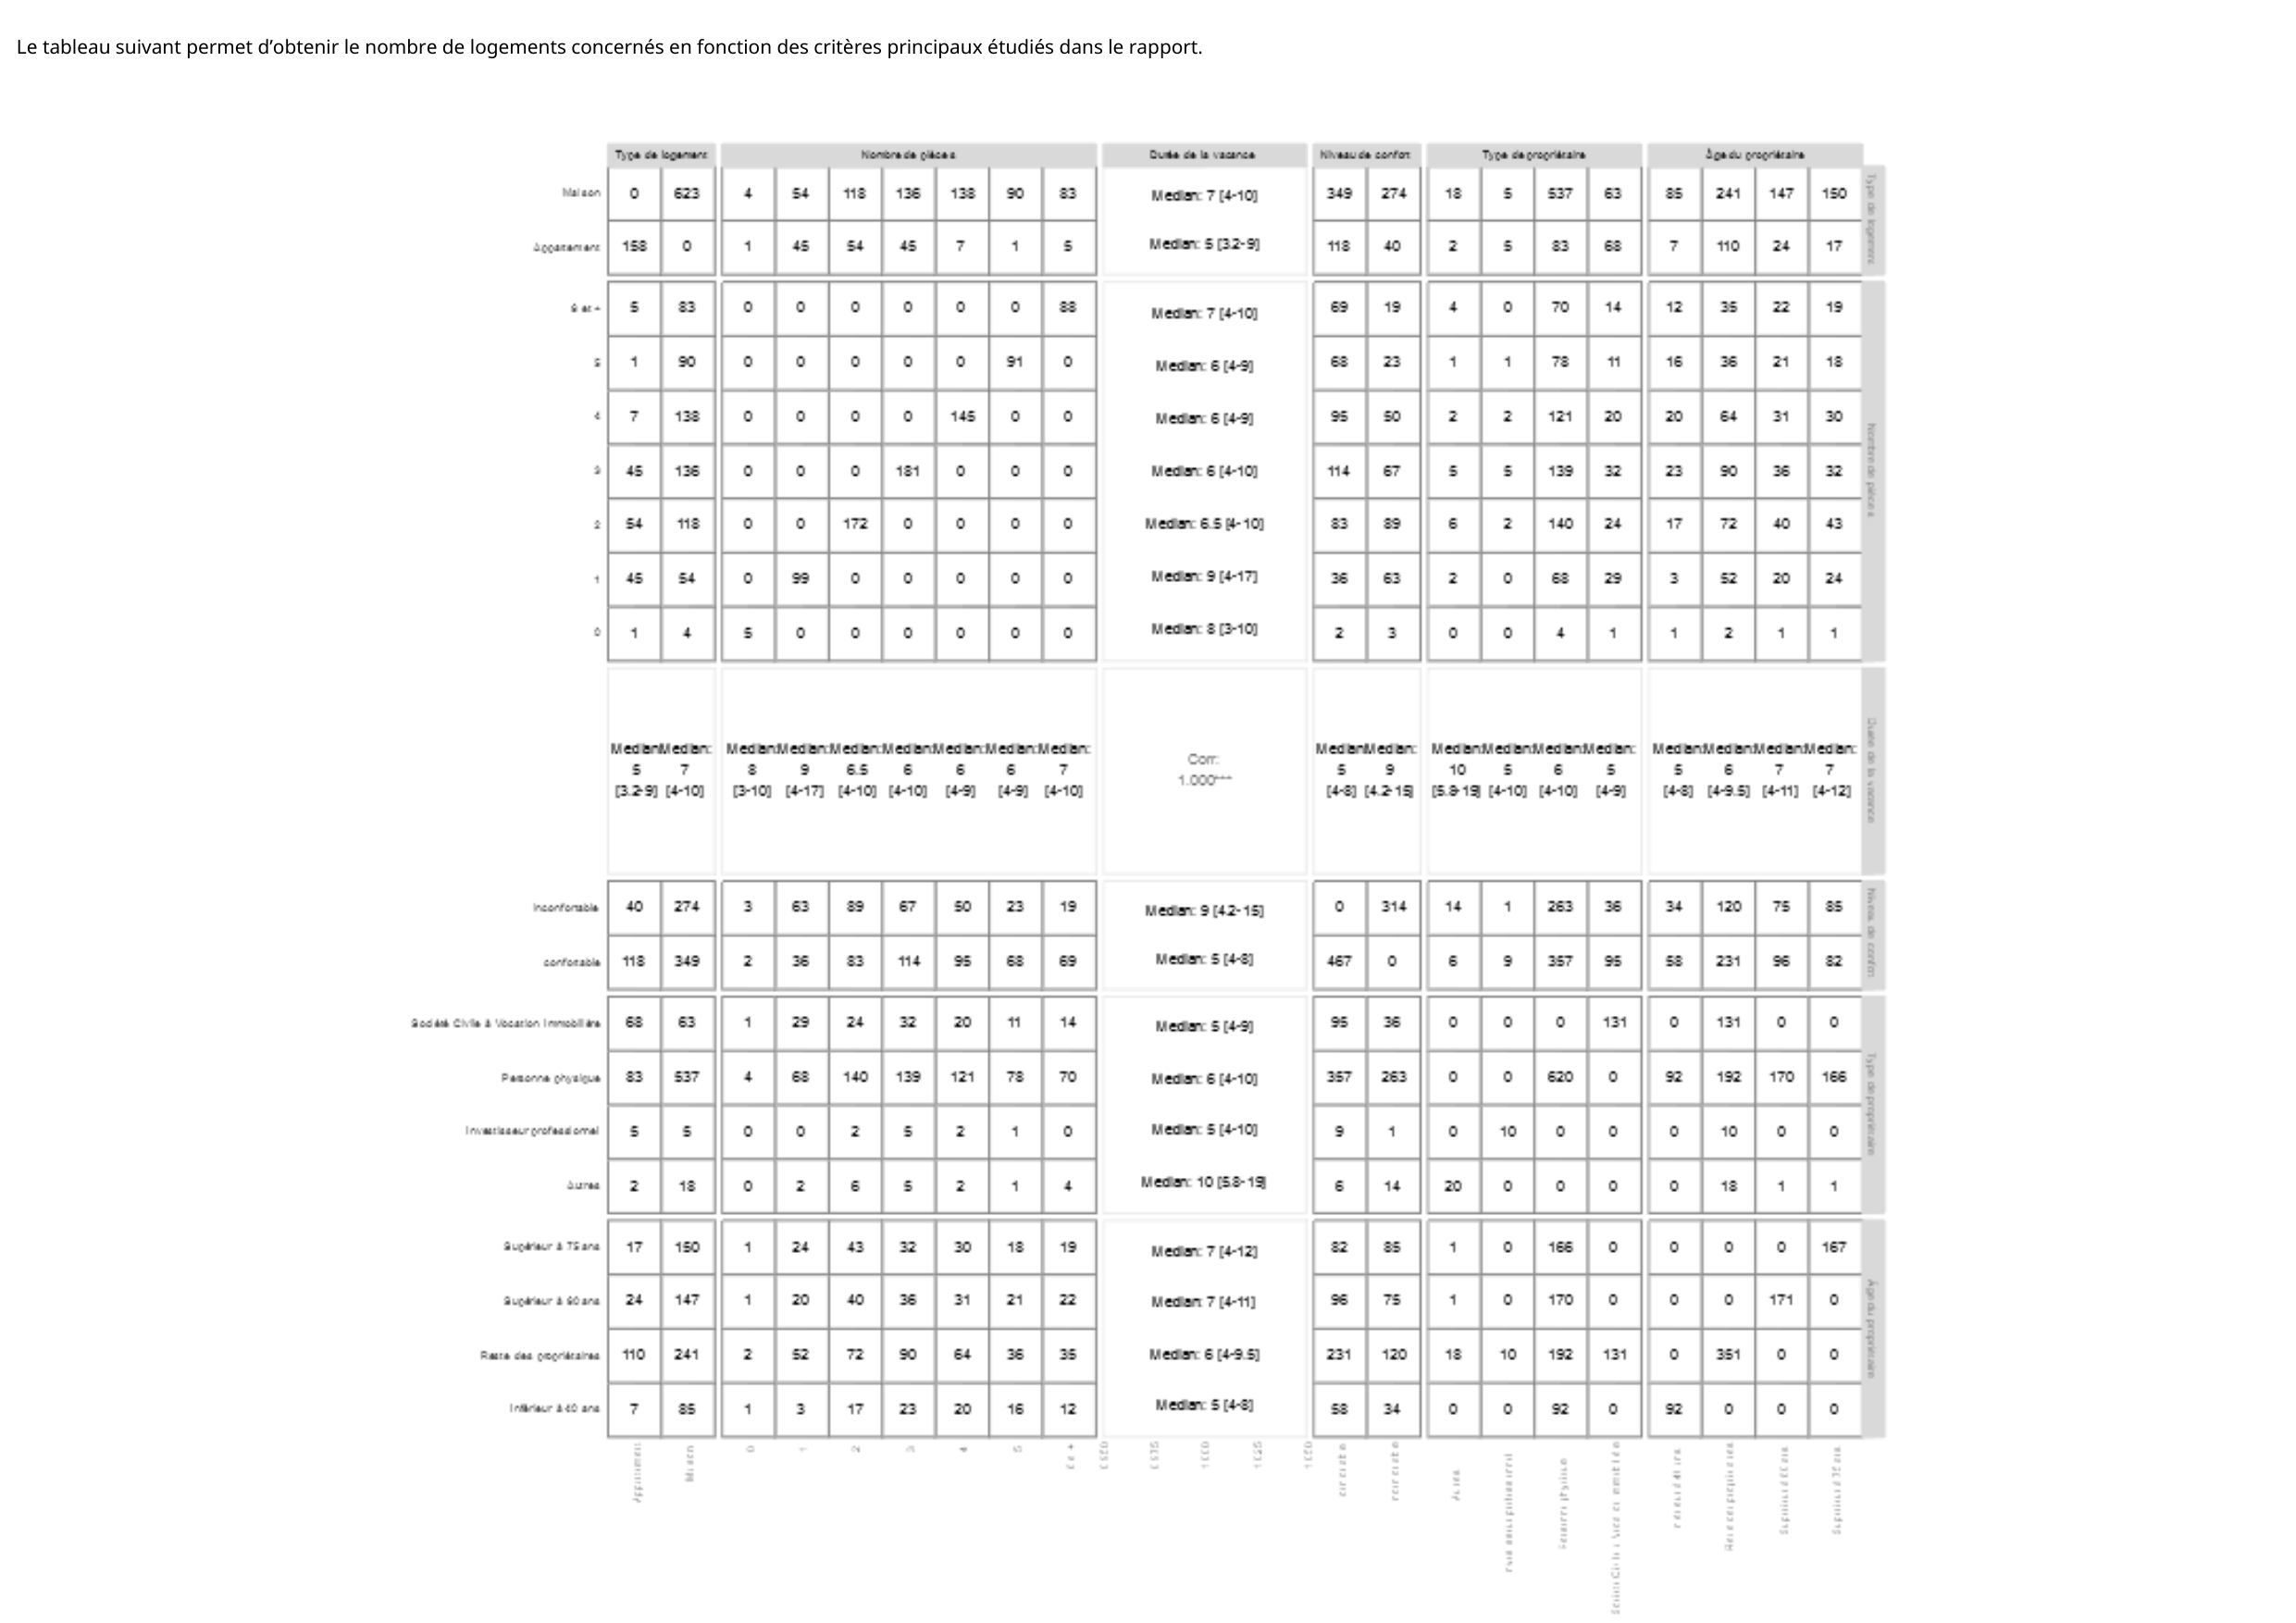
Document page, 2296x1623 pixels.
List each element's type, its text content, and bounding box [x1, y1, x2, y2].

text Le tableau suivant permet d’obtenir le nombre de logements concernés en fonction des critères principaux étudiés dans le rapport. [17, 33, 2279, 60]
picture [403, 136, 1892, 1623]
